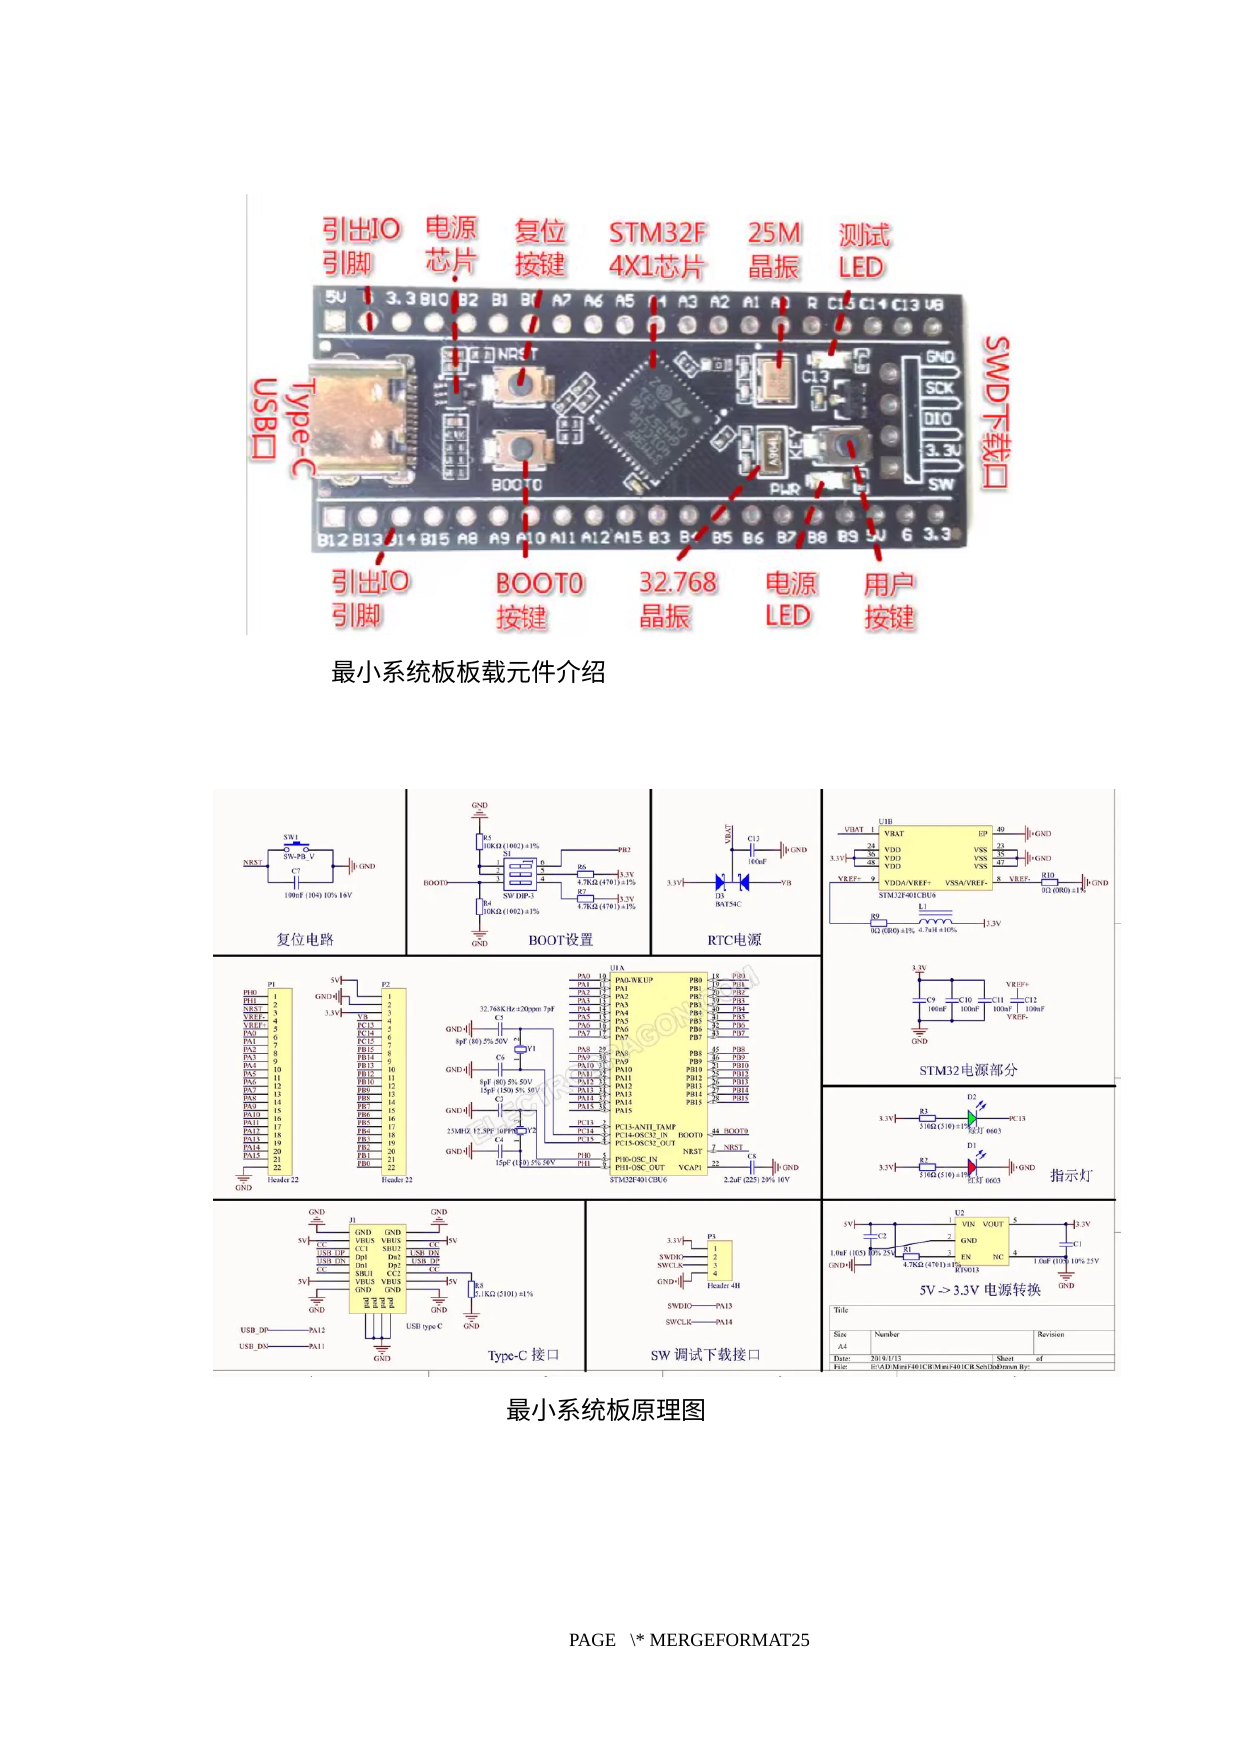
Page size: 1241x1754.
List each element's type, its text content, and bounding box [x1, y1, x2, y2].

picture [206, 177, 1060, 635]
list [207, 177, 1122, 775]
picture [206, 789, 1122, 1377]
list 最小系统板原理图 [207, 1391, 1122, 1427]
